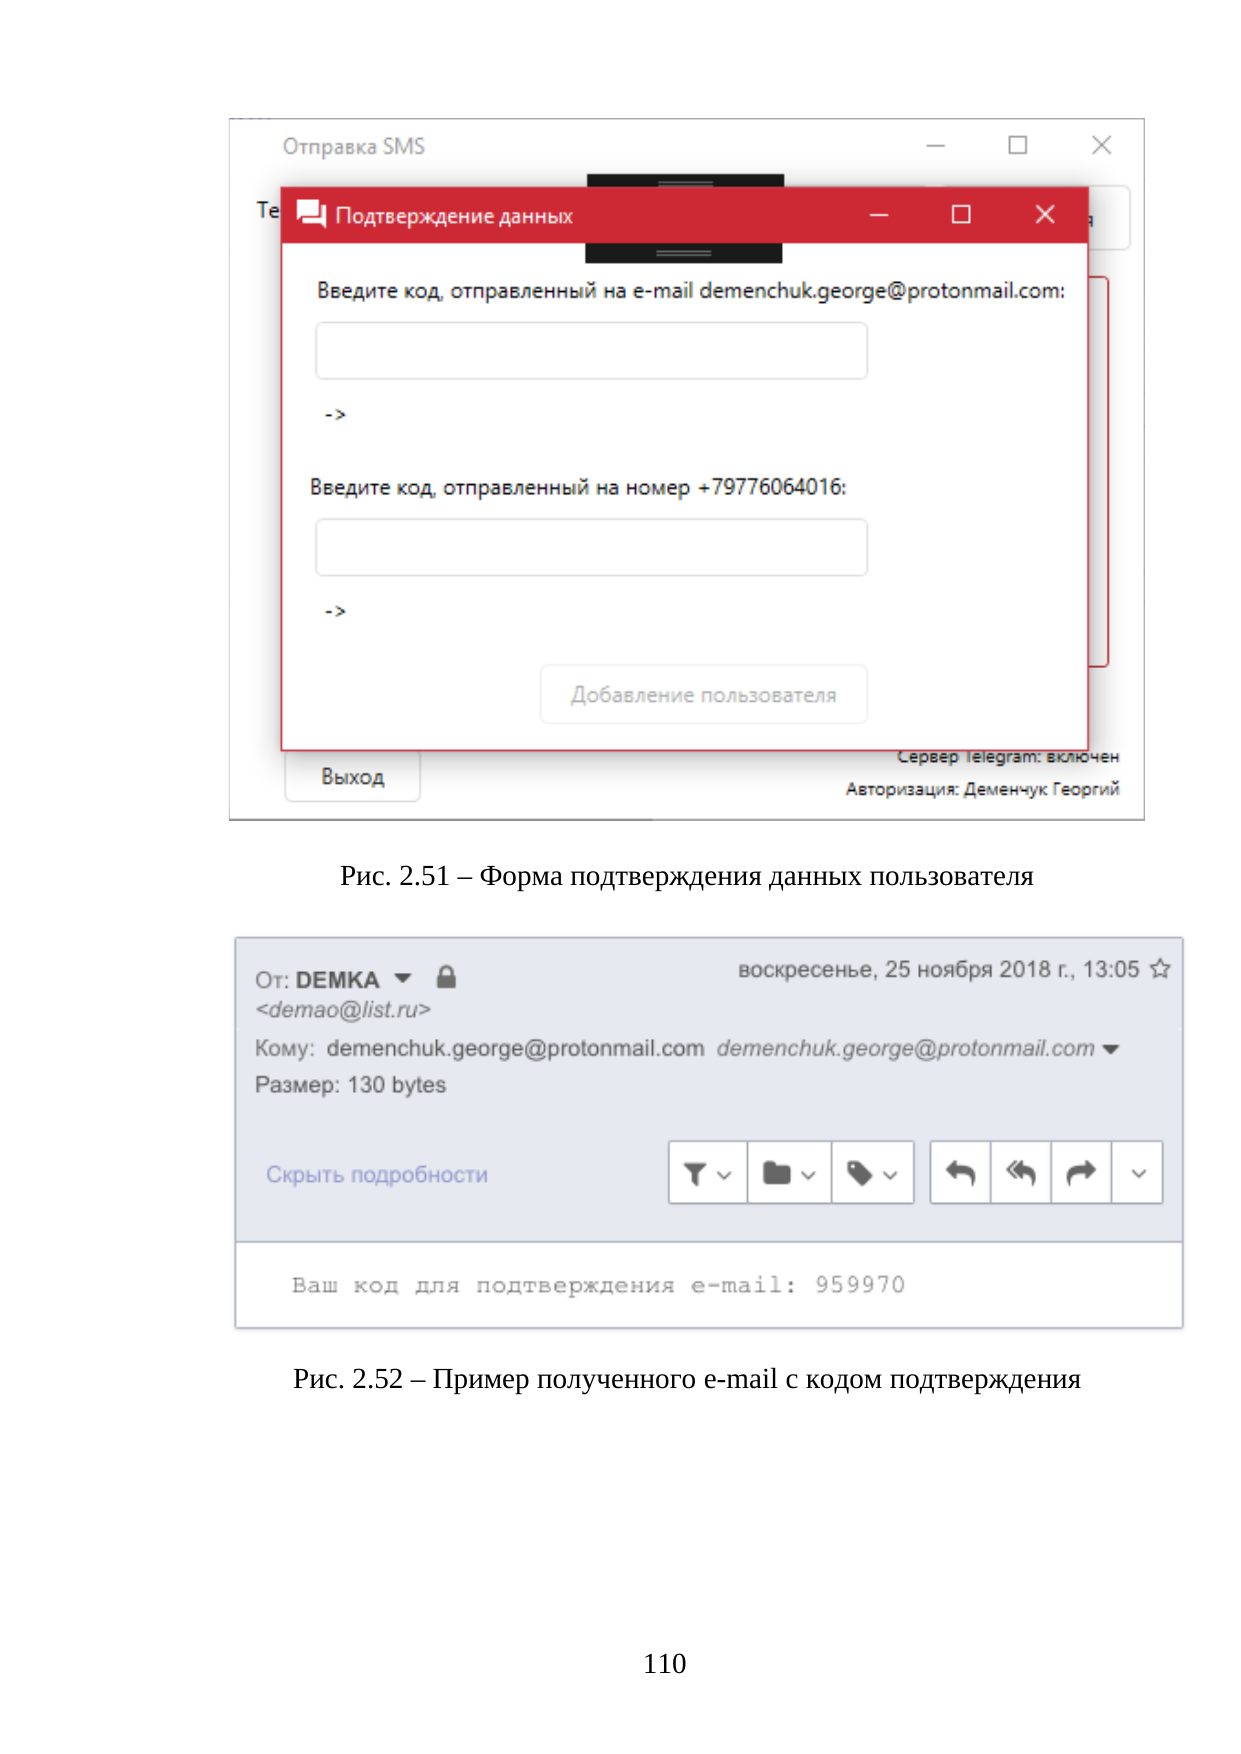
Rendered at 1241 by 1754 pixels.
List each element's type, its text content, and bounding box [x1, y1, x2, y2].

text Рис. 2.52 – Пример полученного e-mail с кодом подтверждения [222, 1344, 1152, 1394]
text Рис. 2.51 – Форма подтверждения данных пользователя [222, 858, 1152, 891]
picture [228, 118, 1145, 821]
picture [222, 929, 1197, 1344]
